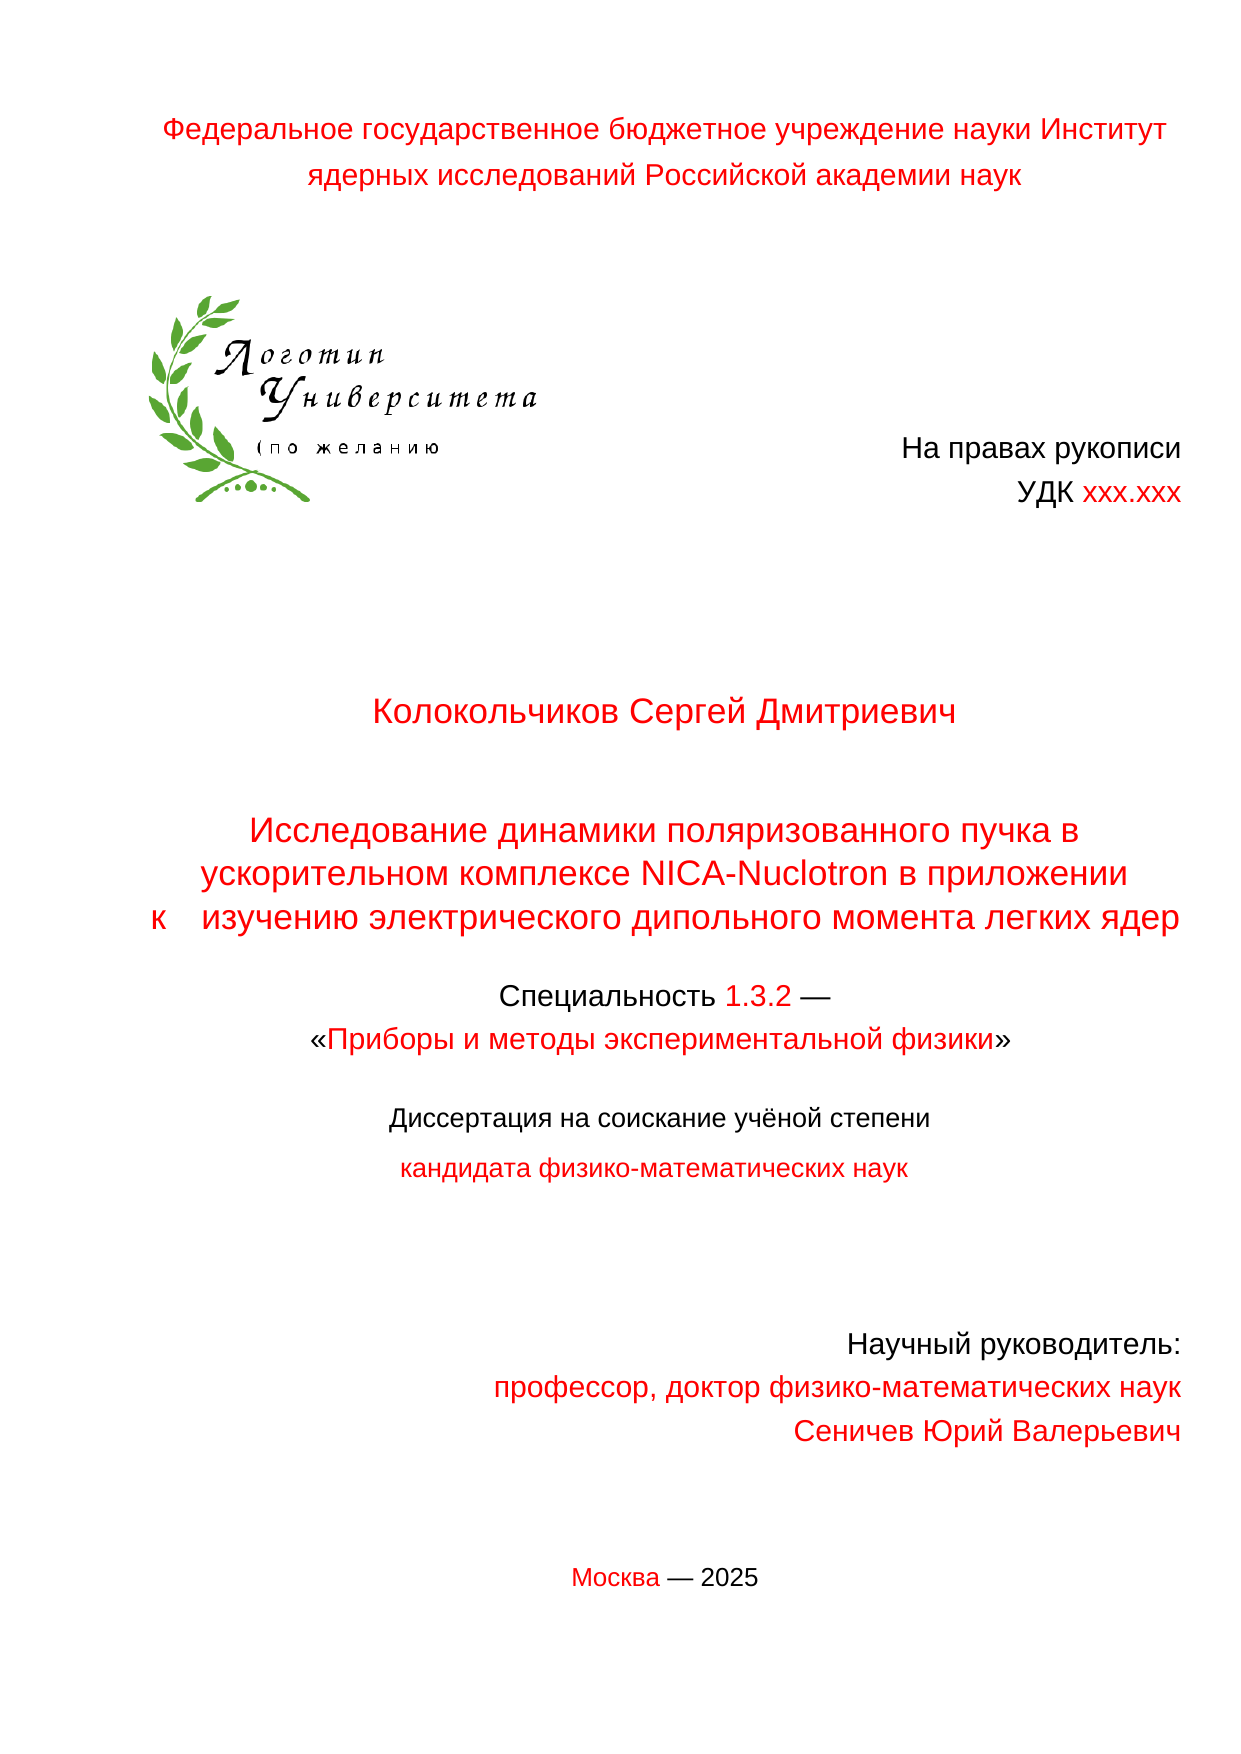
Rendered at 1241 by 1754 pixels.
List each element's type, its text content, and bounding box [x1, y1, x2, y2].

text Колокольчиков Сергей Дмитриевич [150, 690, 1179, 731]
text «Приборы и методы экспериментальной физики» [150, 1021, 1171, 1056]
text Научный руководитель: [150, 1326, 1181, 1360]
picture [148, 278, 537, 509]
text Диссертация на соискание учёной степени кандидата физико-математических наук [389, 1102, 939, 1183]
text Москва — 2025 [150, 1562, 1179, 1591]
text На правах рукописи [150, 431, 1181, 465]
list изучению электрического дипольного момента легких ядер [150, 896, 1181, 937]
text Исследование динамики поляризованного пучка в ускорительном комплексе NICA-Nuclotron в приложении [156, 809, 1173, 893]
text Сеничев Юрий Валерьевич [150, 1413, 1181, 1448]
text профессор, доктор физико-математических наук [150, 1369, 1181, 1404]
text Федеральное государственное бюджетное учреждение науки Институт ядерных исследований Российской академии наук [156, 111, 1173, 192]
text УДК xxx.xxx [150, 474, 1181, 509]
text Специальность 1.3.2 — [150, 978, 1179, 1012]
